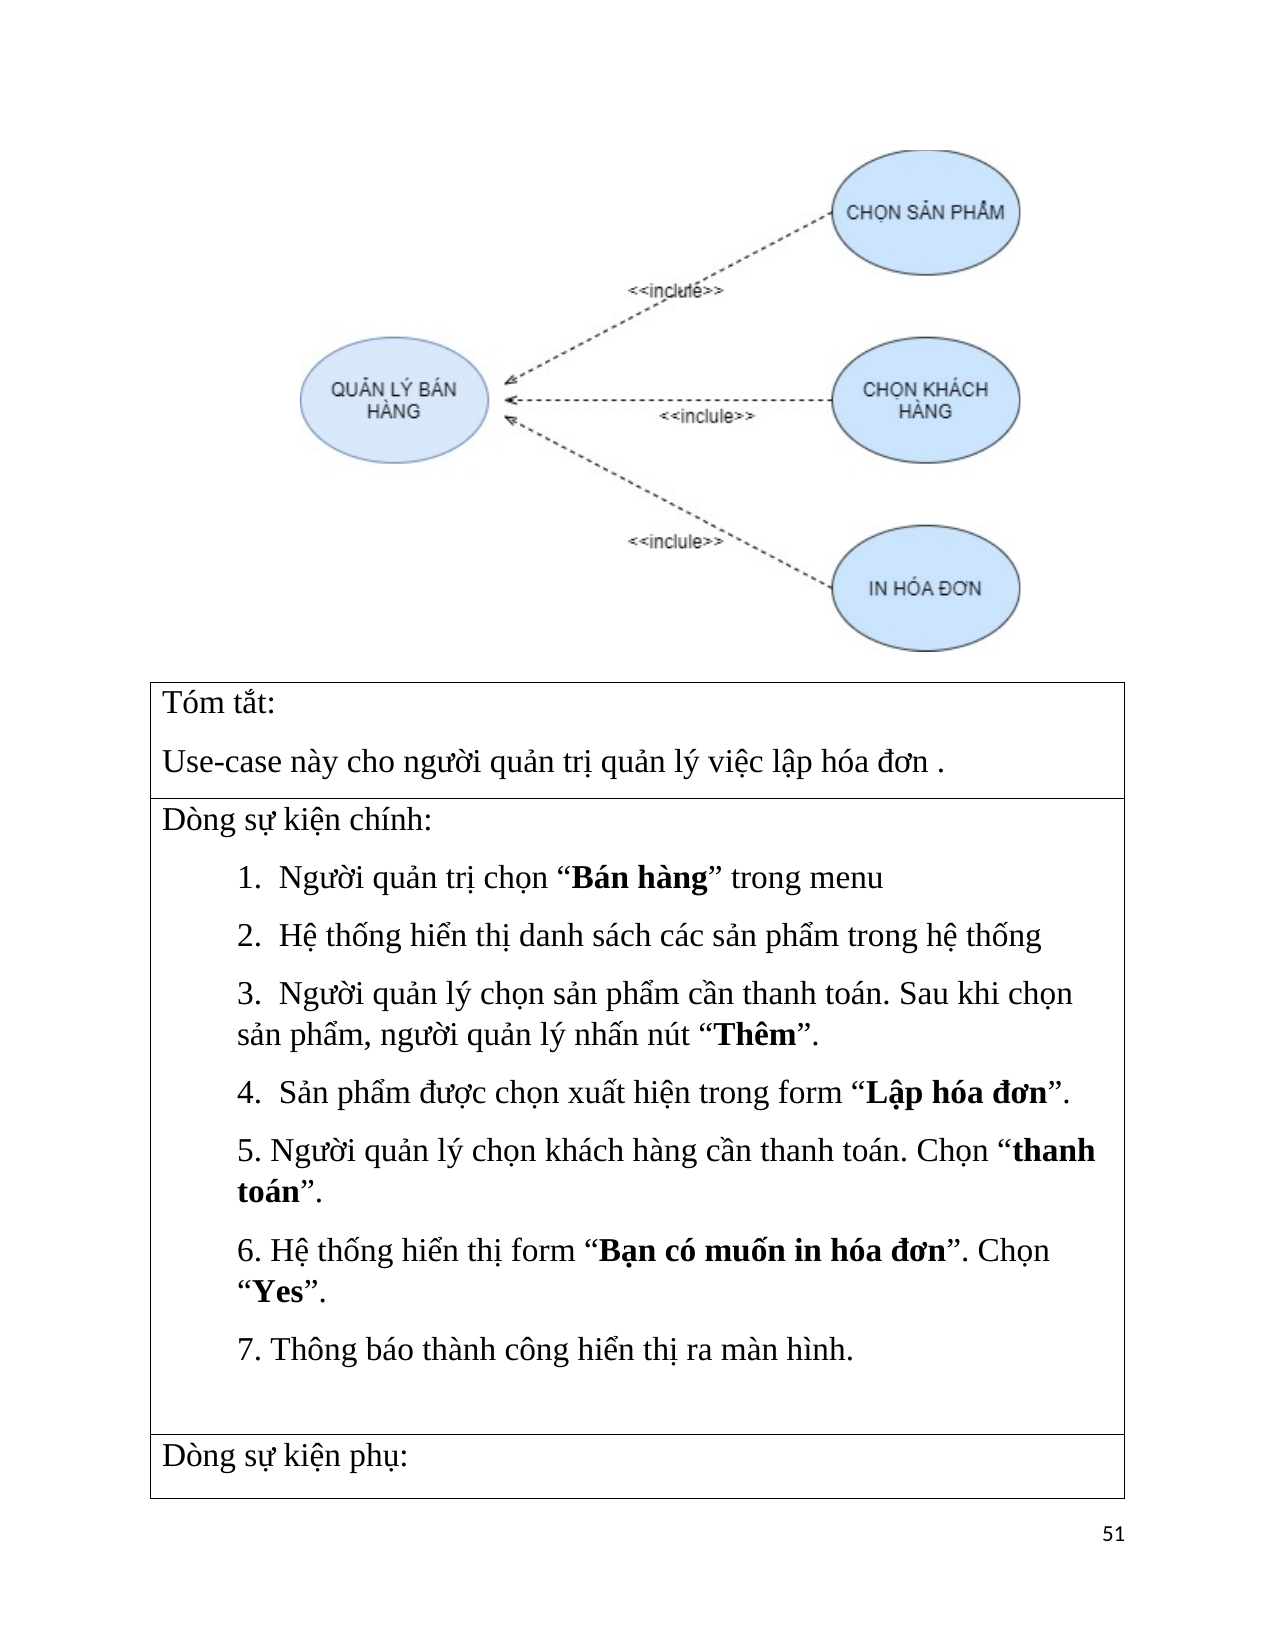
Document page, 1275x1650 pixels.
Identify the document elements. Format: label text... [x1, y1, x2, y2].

table_header Tóm tắt: Use-case này cho người quản trị quản lý việc lập hóa đơn . [151, 683, 1124, 798]
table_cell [151, 1435, 1124, 1498]
picture [300, 150, 1021, 652]
table_cell Dòng sự kiện chính: 1. Người quản trị chọn “Bán hàng” trong menu 2. Hệ thống hiển thị danh sách các sản phẩm trong hệ thống 3. Người quản lý chọn sản phẩm cần thanh toán. Sau khi chọn sản phẩm, người quản lý nhấn nút “Thêm”. 4. Sản phẩm được chọn xuất hiện trong form “Lập hóa đơn”. 5. Người quản lý chọn khách hàng cần thanh toán. Chọn “thanh toán”. 6. Hệ thống hiển thị form “Bạn có muốn in hóa đơn”. Chọn “Yes”. 7. Thông báo thành công hiển thị ra màn hình. [151, 799, 1124, 1434]
